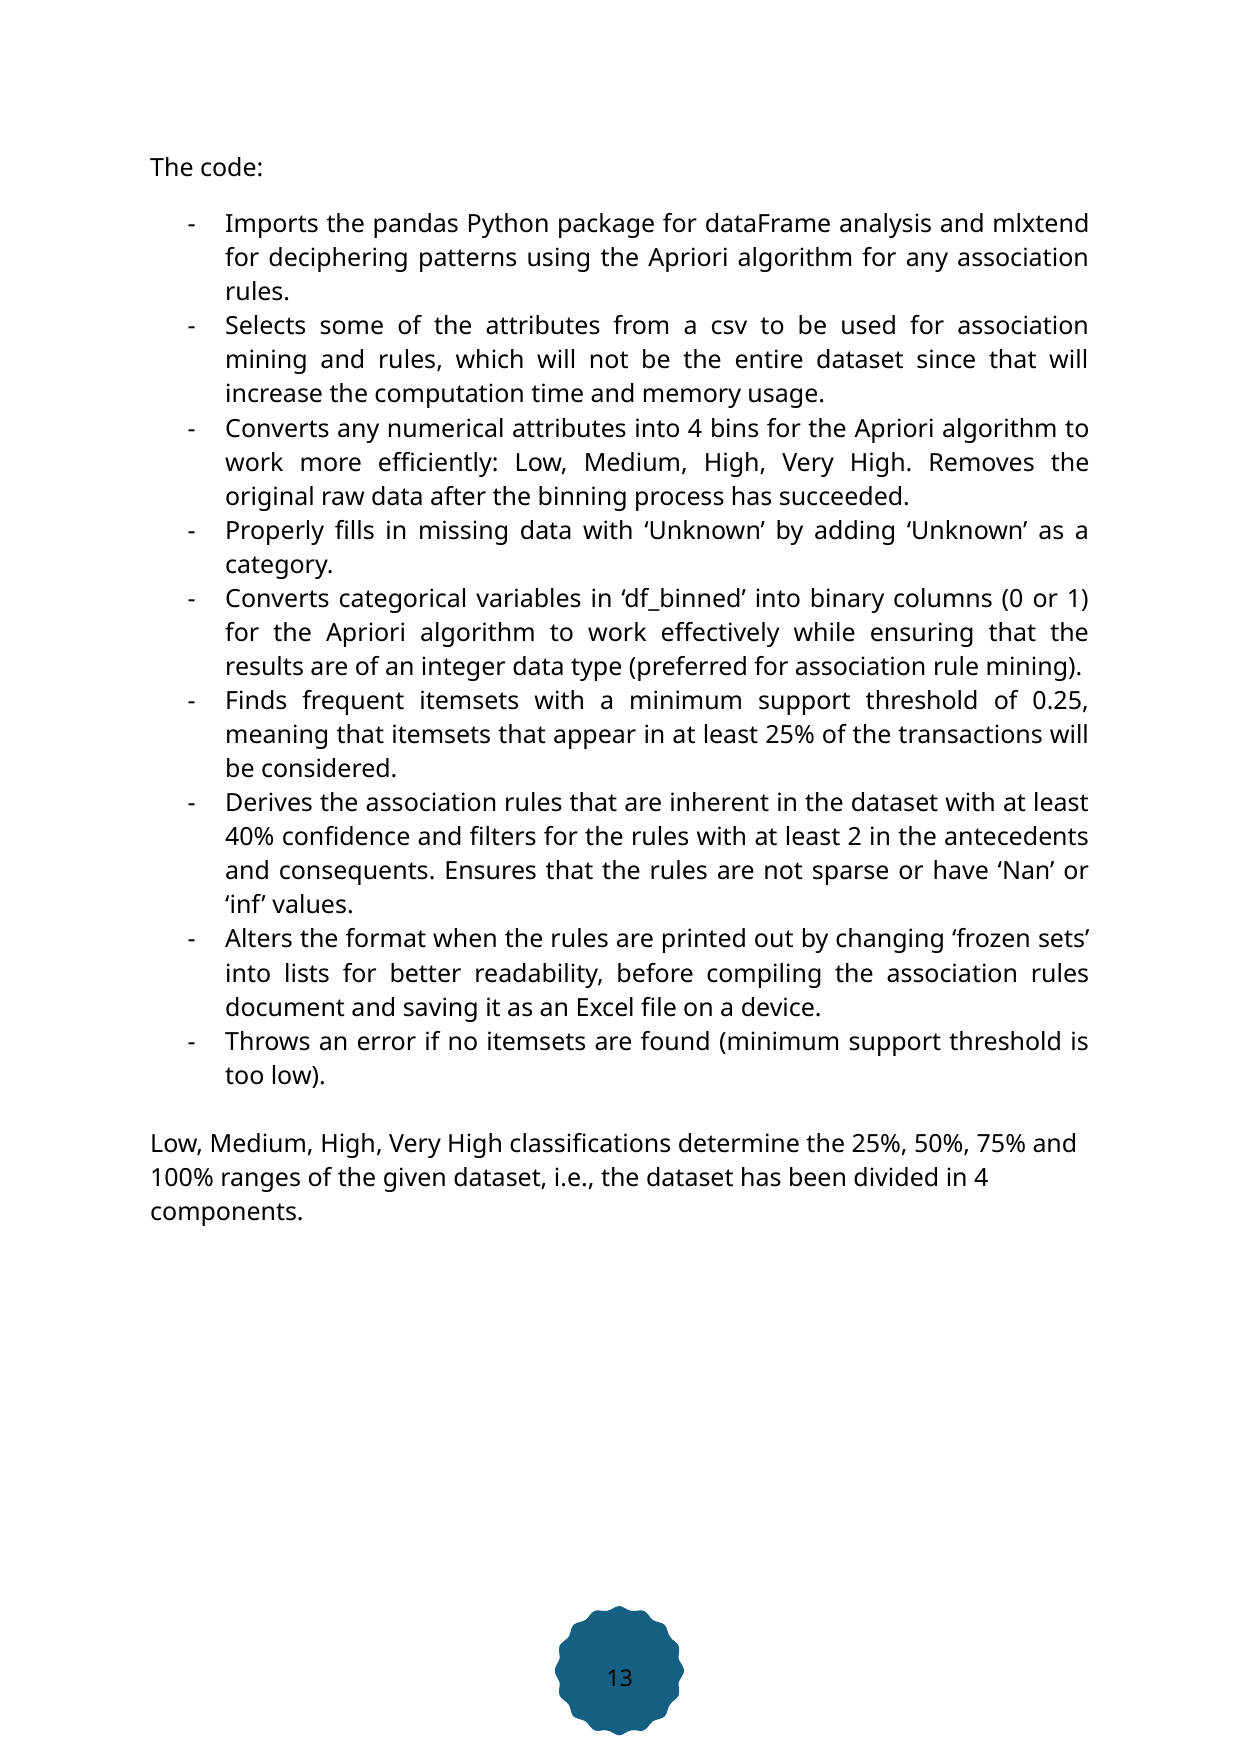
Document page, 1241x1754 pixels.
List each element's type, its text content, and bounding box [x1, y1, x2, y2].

list Properly fills in missing data with ‘Unknown’ by adding ‘Unknown’ as a category. [187, 512, 1090, 581]
text The code: [150, 150, 1090, 184]
list Alters the format when the rules are printed out by changing ‘frozen sets’ into lists for better readability, before compiling the association rules document and saving it as an Excel file on a device. [187, 921, 1090, 1023]
list Converts any numerical attributes into 4 bins for the Apriori algorithm to work more efficiently: Low, Medium, High, Very High. Removes the original raw data after the binning process has succeeded. [187, 410, 1090, 512]
list Selects some of the attributes from a csv to be used for association mining and rules, which will not be the entire dataset since that will increase the computation time and memory usage. [187, 308, 1090, 410]
text Low, Medium, High, Very High classifications determine the 25%, 50%, 75% and 100% ranges of the given dataset, i.e., the dataset has been divided in 4 components. [150, 1126, 1090, 1228]
list Imports the pandas Python package for dataFrame analysis and mlxtend for deciphering patterns using the Apriori algorithm for any association rules. [187, 206, 1090, 308]
list Throws an error if no itemsets are found (minimum support threshold is too low). [187, 1023, 1090, 1091]
list Finds frequent itemsets with a minimum support threshold of 0.25, meaning that itemsets that appear in at least 25% of the transactions will be considered. [187, 683, 1090, 785]
list Converts categorical variables in ‘df_binned’ into binary columns (0 or 1) for the Apriori algorithm to work effectively while ensuring that the results are of an integer data type (preferred for association rule mining). [187, 581, 1090, 683]
list Derives the association rules that are inherent in the dataset with at least 40% confidence and filters for the rules with at least 2 in the antecedents and consequents. Ensures that the rules are not sparse or have ‘Nan’ or ‘inf’ values. [187, 785, 1090, 921]
